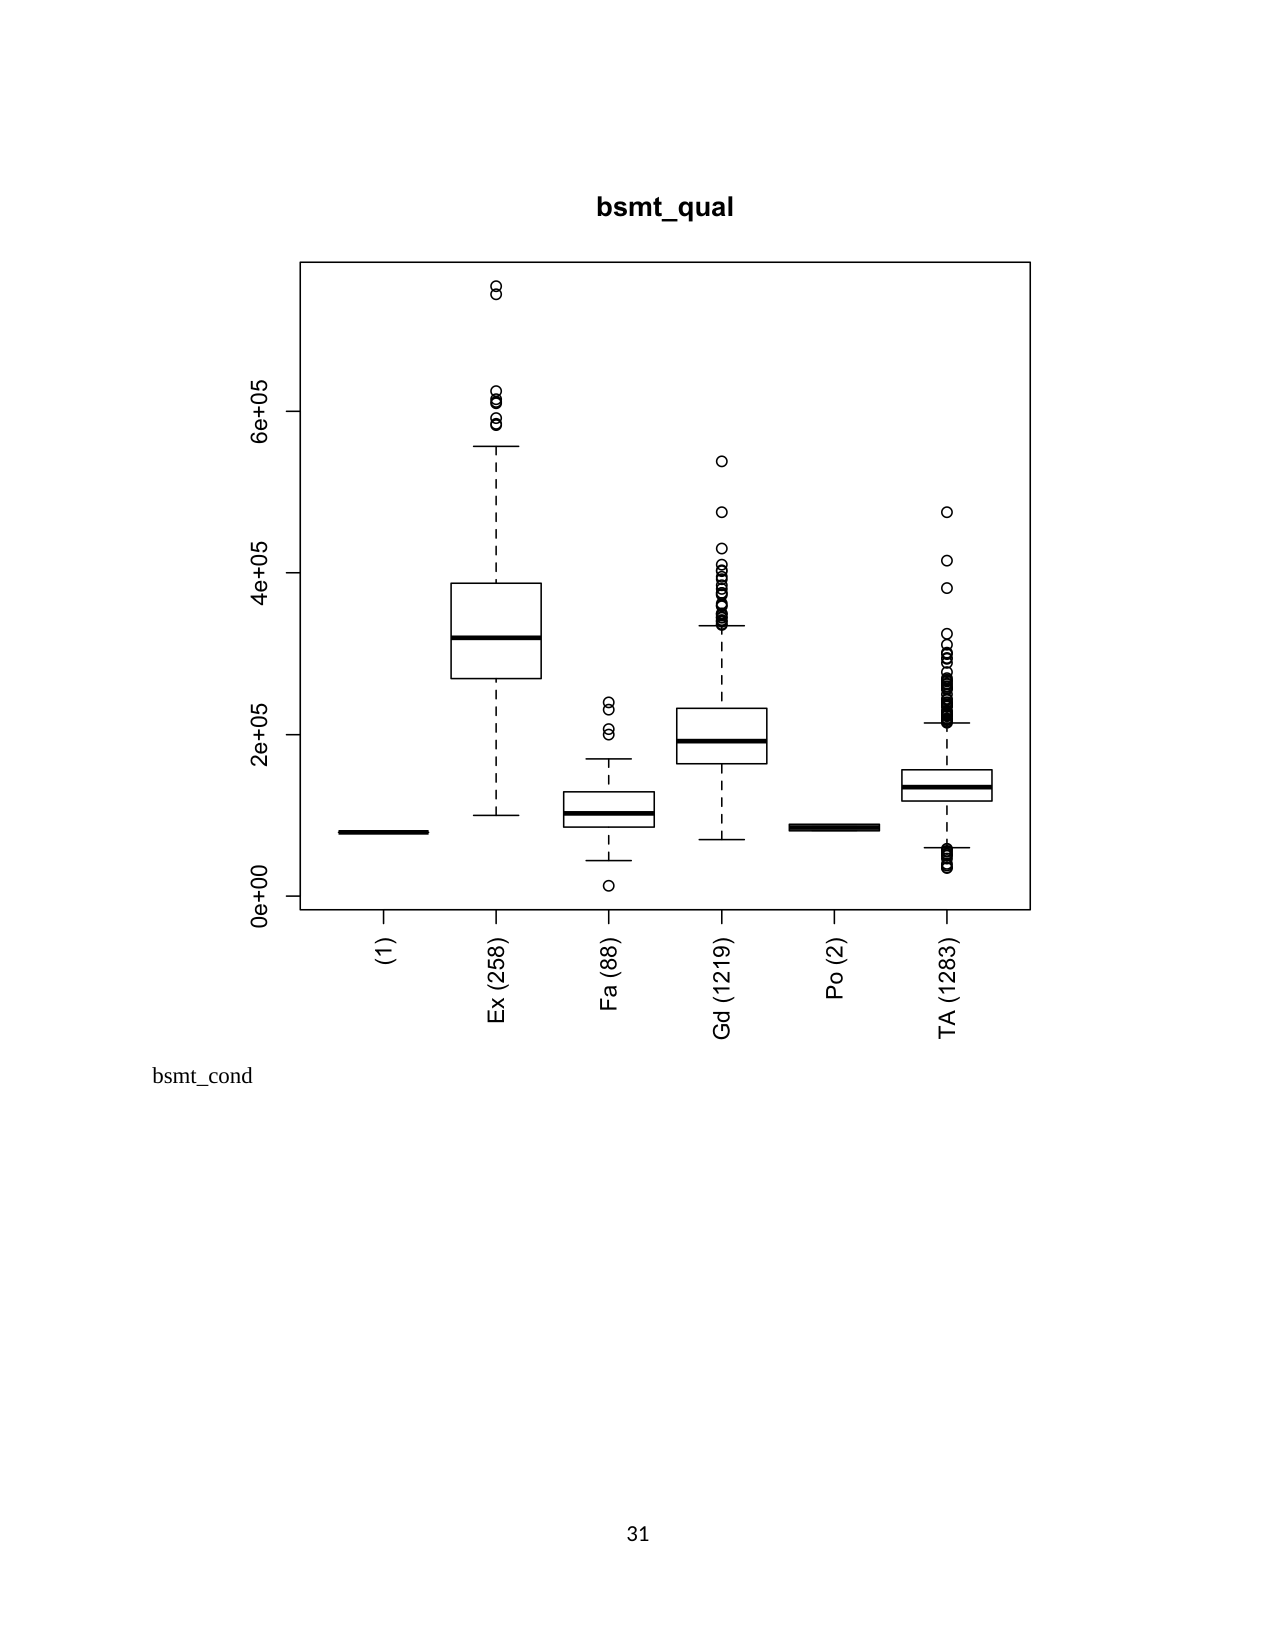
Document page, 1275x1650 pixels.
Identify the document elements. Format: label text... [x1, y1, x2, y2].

text bsmt_cond [152, 1063, 1123, 1089]
picture [187, 150, 1088, 1050]
